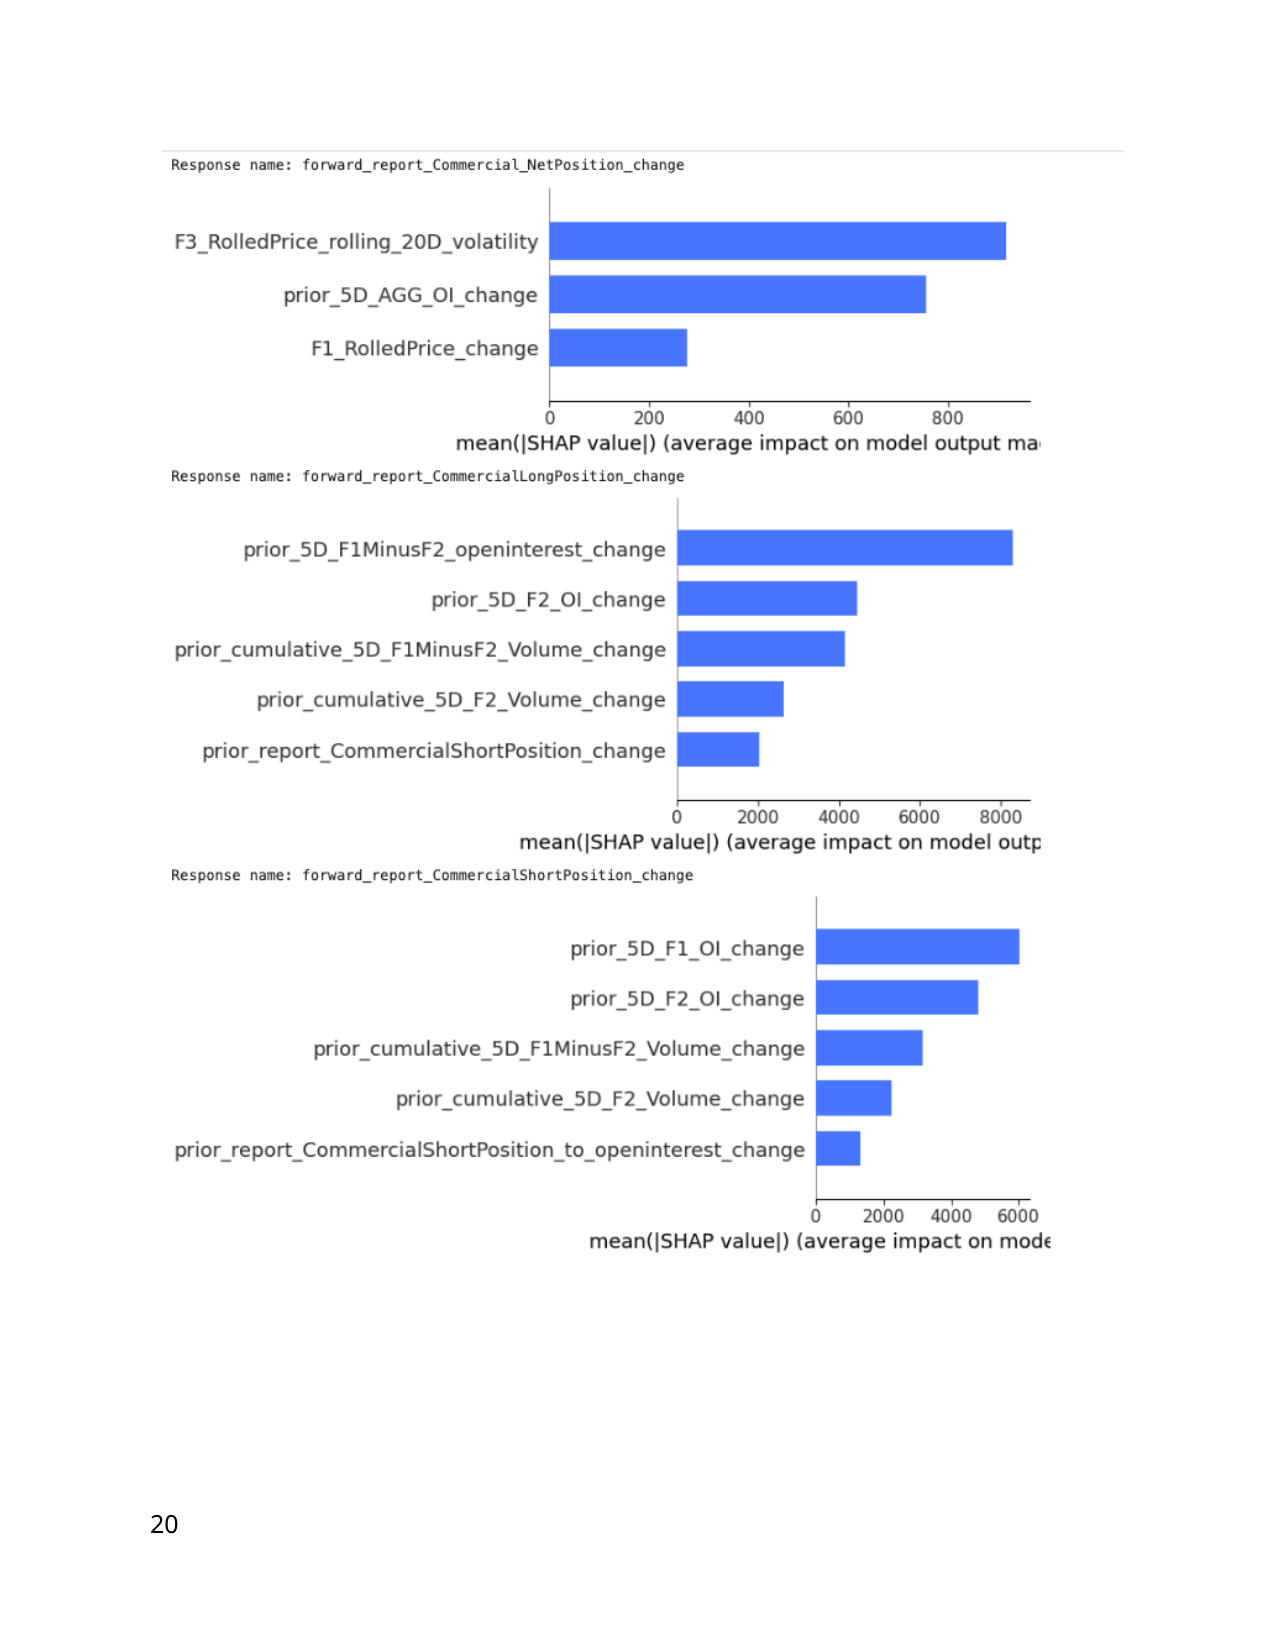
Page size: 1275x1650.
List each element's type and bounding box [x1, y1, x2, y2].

picture [150, 150, 1125, 1267]
